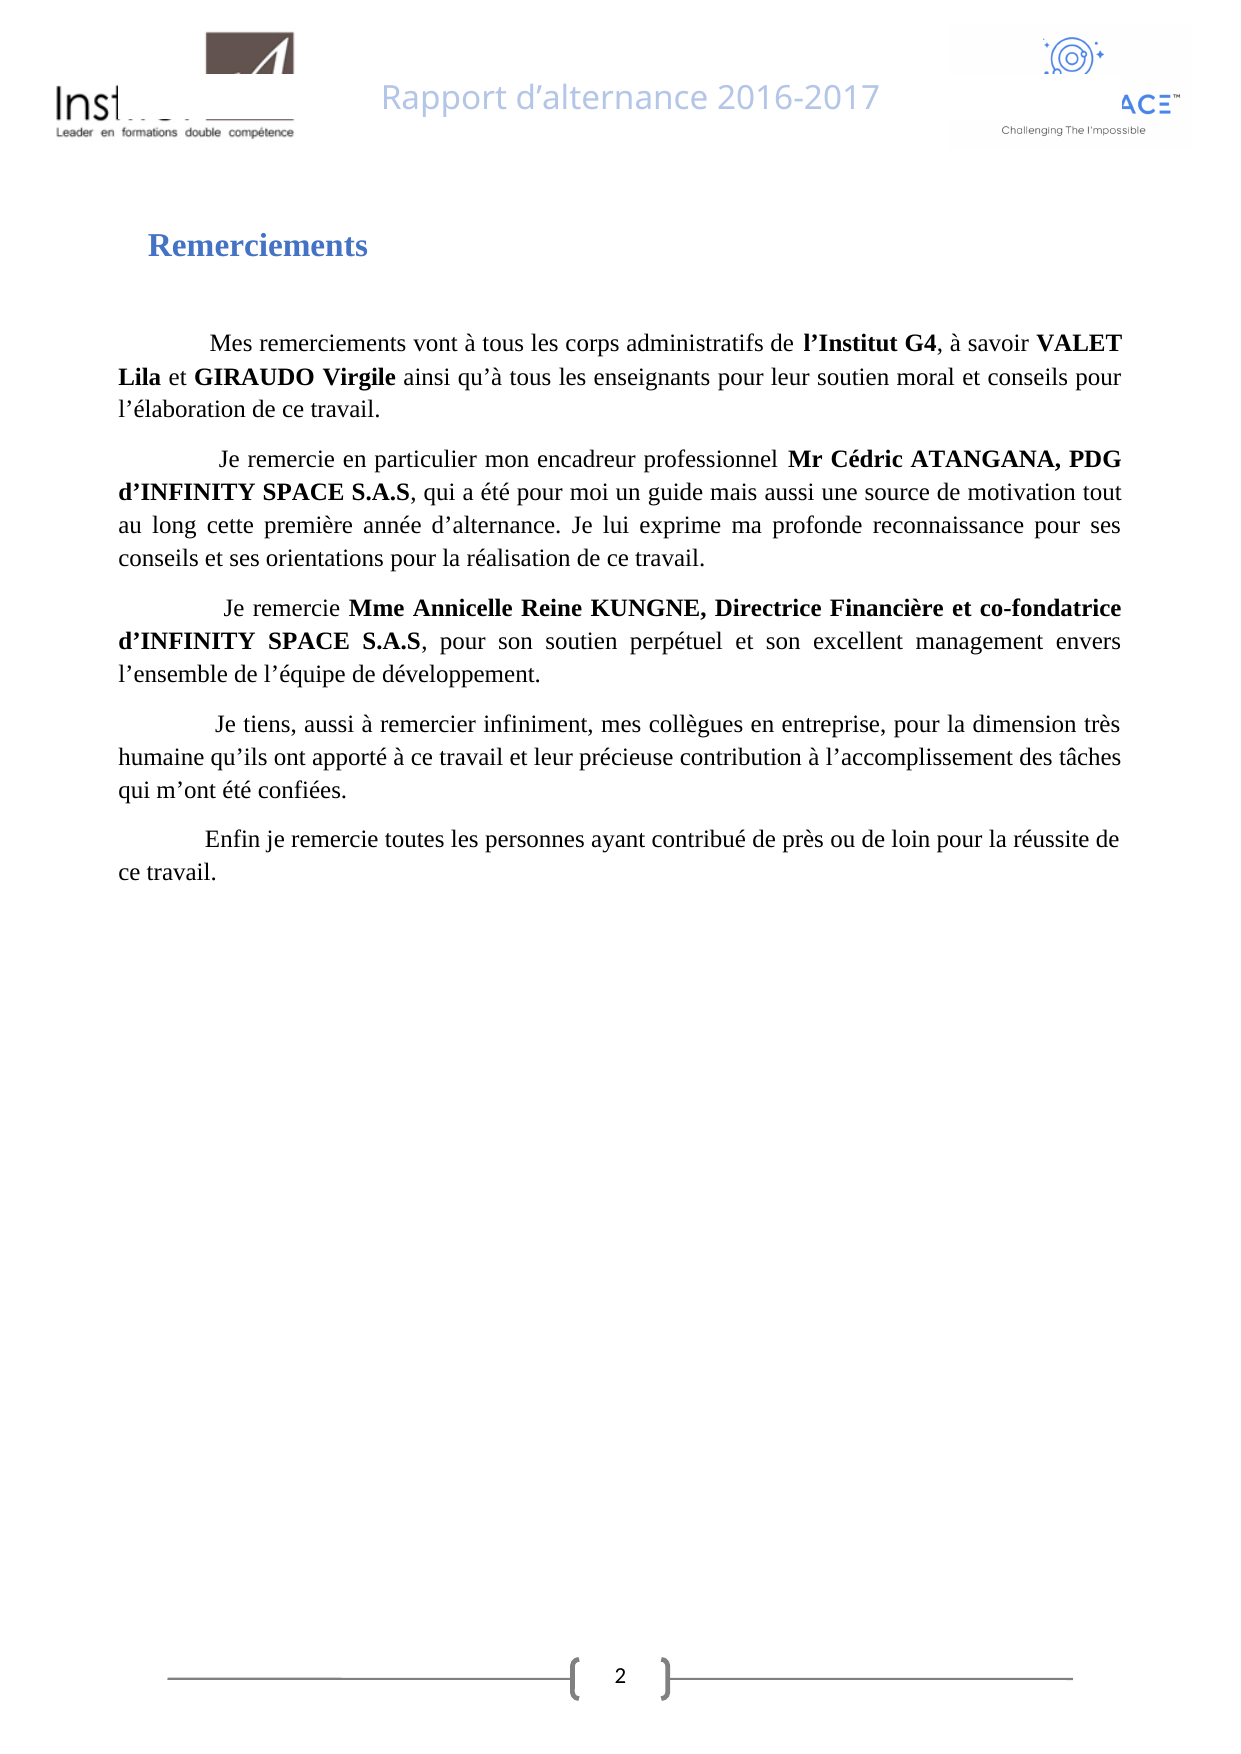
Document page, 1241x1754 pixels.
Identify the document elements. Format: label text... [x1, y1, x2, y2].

text Je tiens, aussi à remercier infiniment, mes collègues en entreprise, pour la dimension très humaine qu’ils ont apporté à ce travail et leur précieuse contribution à l’accomplissement des tâches qui m’ont été confiées. [118, 709, 1122, 803]
text Mes remerciements vont à tous les corps administratifs de l’Institut G4, à savoir VALET Lila et GIRAUDO Virgile ainsi qu’à tous les enseignants pour leur soutien moral et conseils pour l’élaboration de ce travail. [118, 328, 1122, 423]
text Enfin je remercie toutes les personnes ayant contribué de près ou de loin pour la réussite de ce travail. [118, 824, 1122, 886]
text Remerciements [118, 225, 1122, 264]
text Je remercie Mme Annicelle Reine KUNGNE, Directrice Financière et co-fondatrice d’INFINITY SPACE S.A.S, pour son soutien perpétuel et son excellent management envers l’ensemble de l’équipe de développement. [118, 593, 1122, 688]
picture [49, 21, 307, 150]
text Je remercie en particulier mon encadreur professionnel Mr Cédric ATANGANA, PDG d’INFINITY SPACE S.A.S, qui a été pour moi un guide mais aussi une source de motivation tout au long cette première année d’alternance. Je lui exprime ma profonde reconnaissance pour ses conseils et ses orientations pour la réalisation de ce travail. [118, 444, 1122, 572]
picture [949, 23, 1193, 150]
